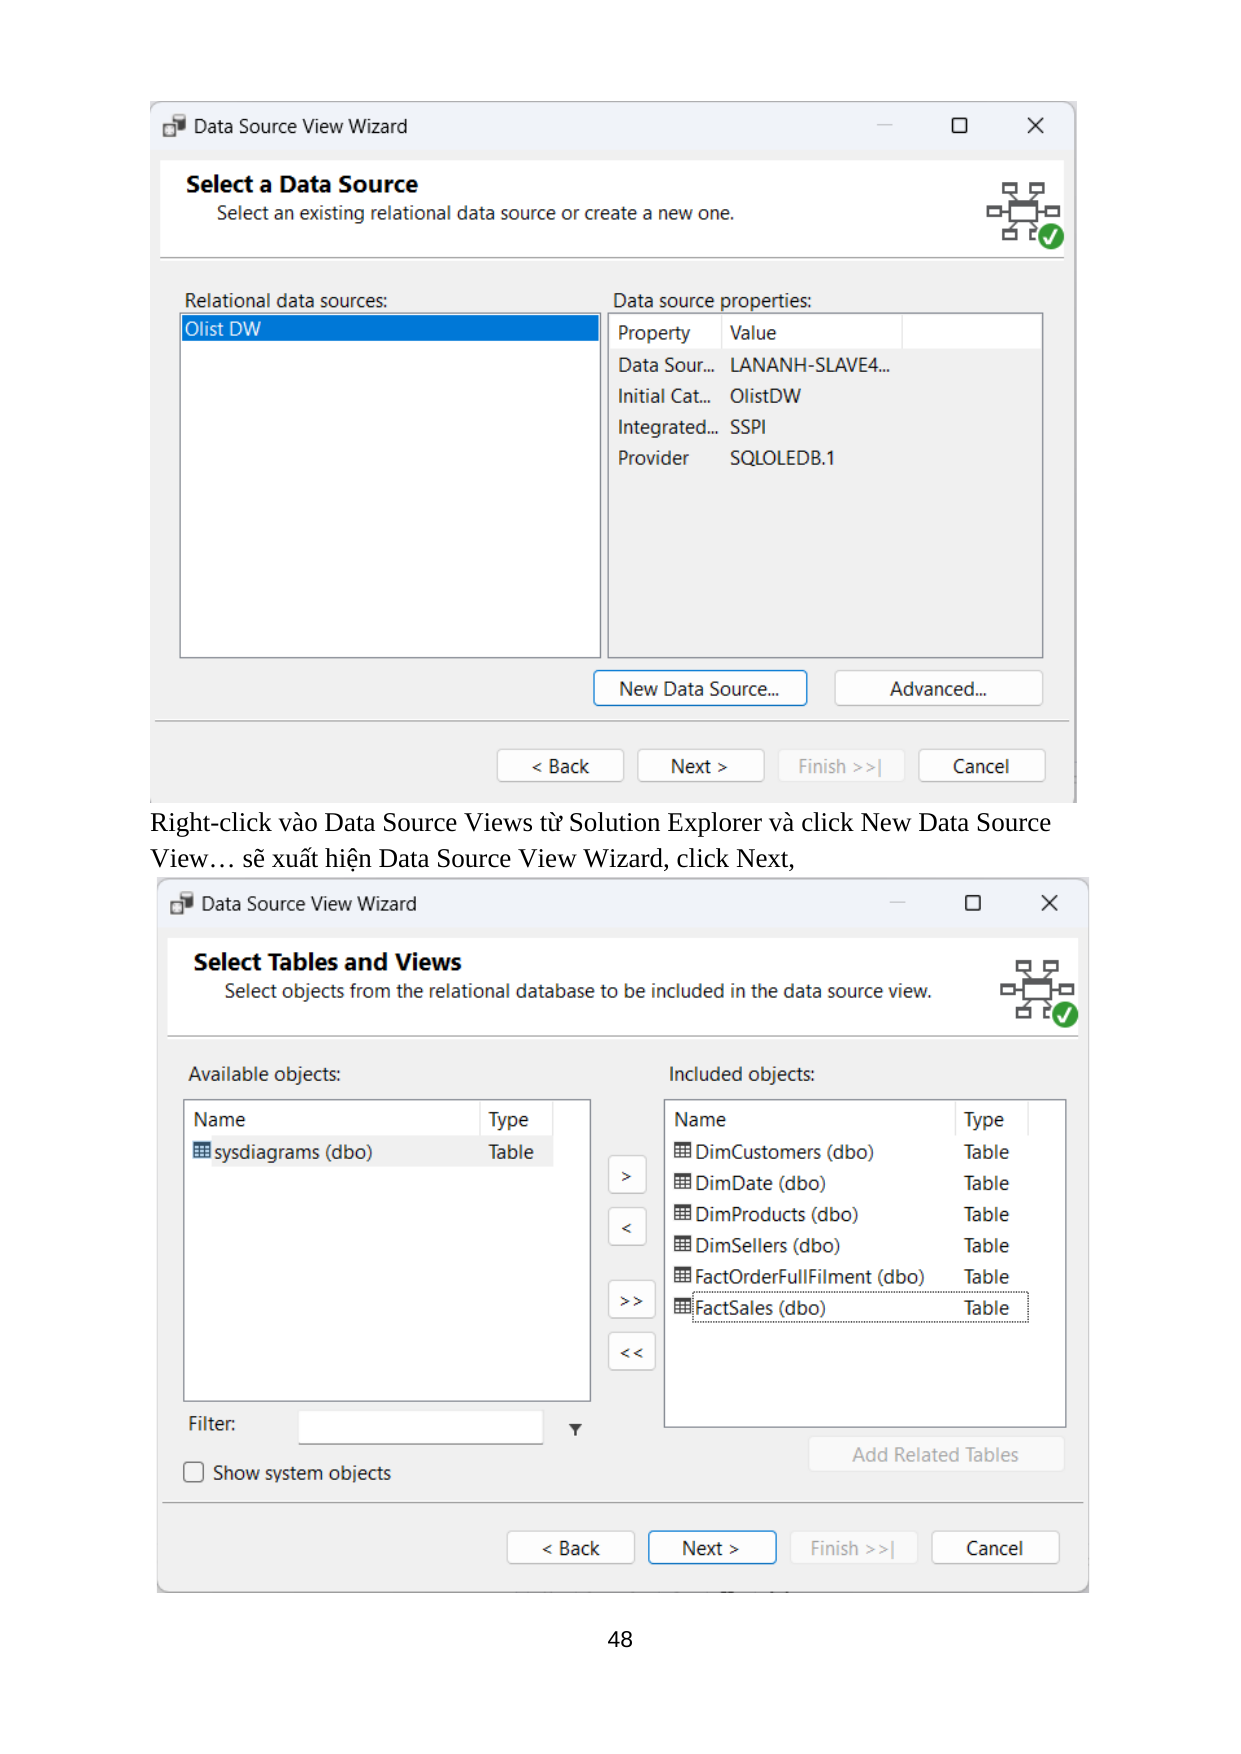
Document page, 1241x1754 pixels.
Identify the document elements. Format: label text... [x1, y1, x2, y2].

picture [150, 101, 1077, 803]
text Right-click vào Data Source Views từ Solution Explorer và click New Data Source [150, 806, 1090, 838]
picture [156, 877, 1090, 1593]
text View… sẽ xuất hiện Data Source View Wizard, click Next, [150, 842, 1090, 873]
